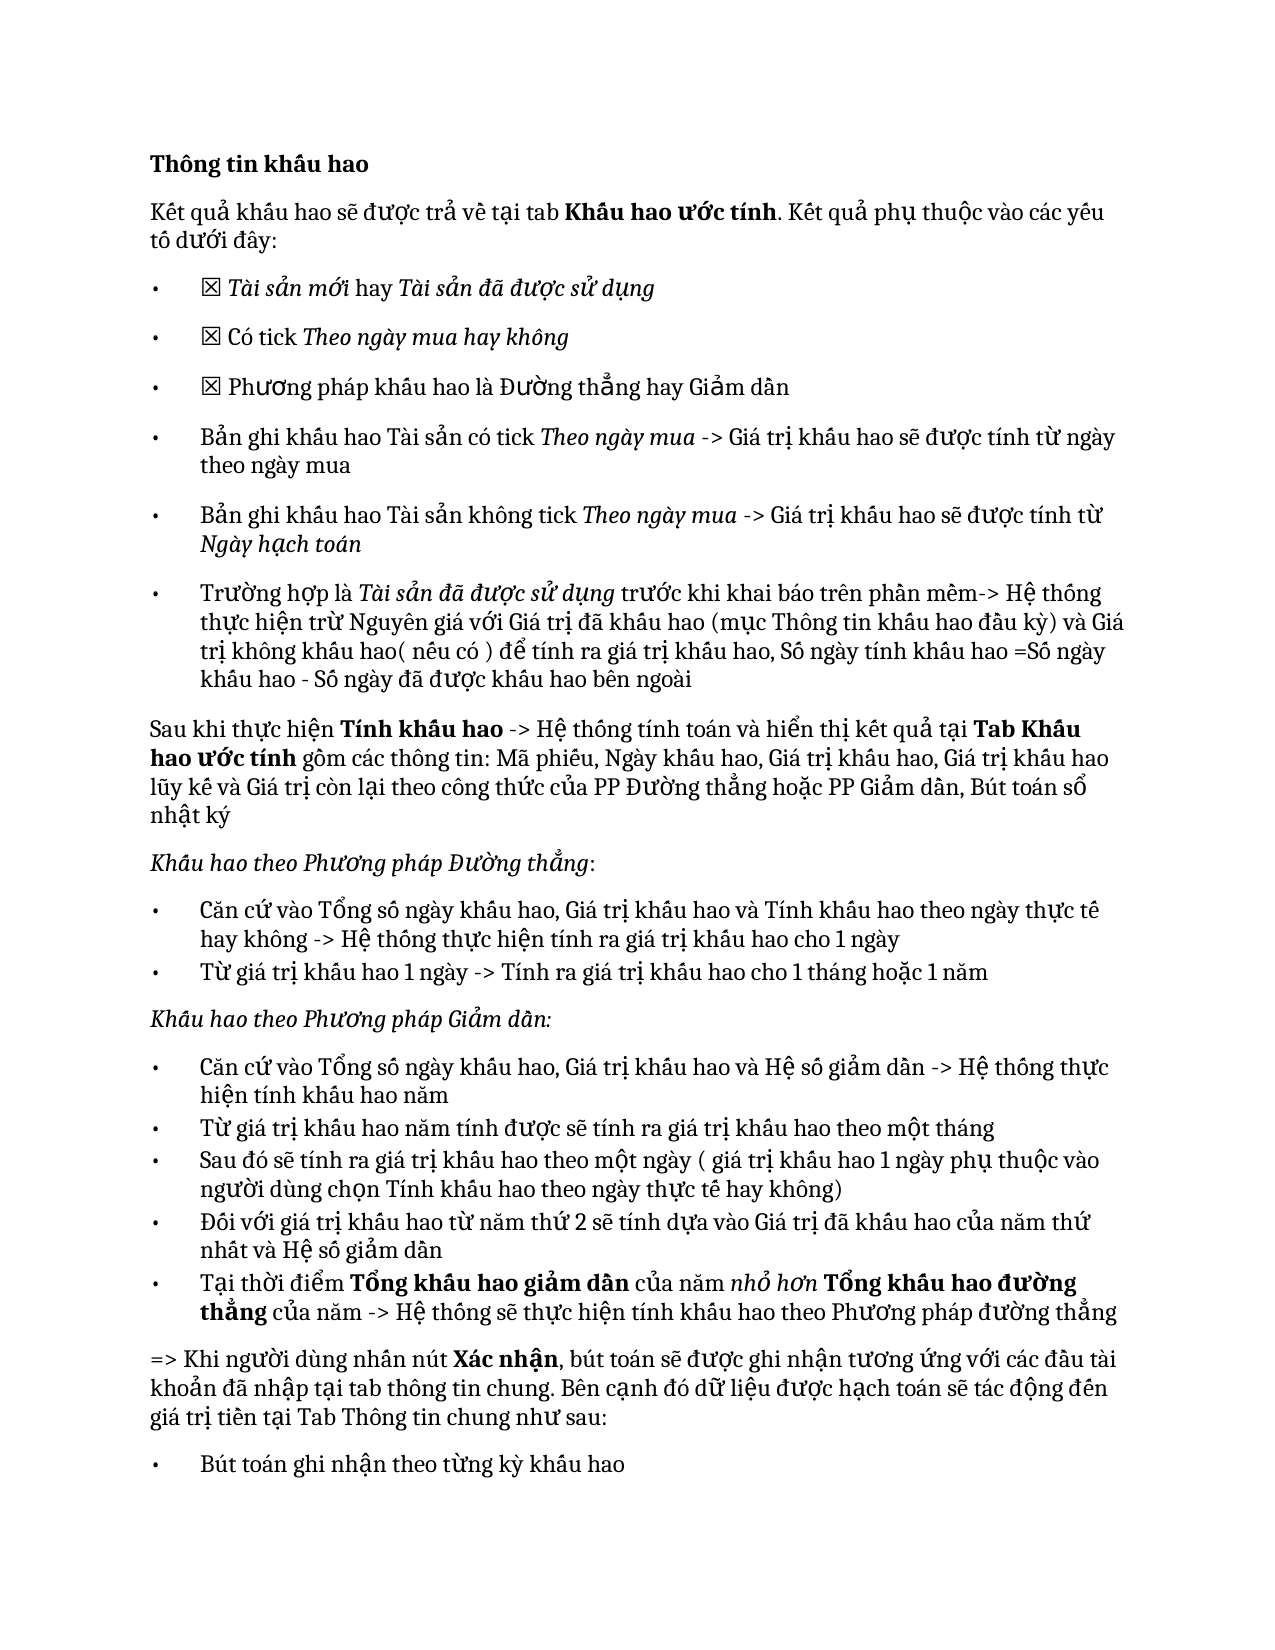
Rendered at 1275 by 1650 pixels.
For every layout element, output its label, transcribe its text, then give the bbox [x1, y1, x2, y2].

text Khấu hao theo Phương pháp Đường thẳng: [150, 849, 1125, 877]
list Từ giá trị khấu hao năm tính được sẽ tính ra giá trị khấu hao theo một tháng [150, 1114, 1125, 1142]
list Bút toán ghi nhận theo từng kỳ khấu hao [150, 1450, 1125, 1479]
text Sau khi thực hiện Tính khấu hao -> Hệ thống tính toán và hiển thị kết quả tại Tab Khấu hao ước tính gồm các thông tin: Mã phiếu, Ngày khấu hao, Giá trị khấu hao, Giá trị khấu hao lũy kế và Giá trị còn lại theo công thức của PP Đường thẳng hoặc PP Giảm dần, Bút toán sổ nhật ký [150, 715, 1125, 830]
list Căn cứ vào Tổng số ngày khấu hao, Giá trị khấu hao và Tính khấu hao theo ngày thực tế hay không -> Hệ thống thực hiện tính ra giá trị khấu hao cho 1 ngày [150, 896, 1125, 954]
text => Khi người dùng nhấn nút Xác nhận, bút toán sẽ được ghi nhận tương ứng với các đầu tài khoản đã nhập tại tab thông tin chung. Bên cạnh đó dữ liệu được hạch toán sẽ tác động đến giá trị tiền tại Tab Thông tin chung như sau: [150, 1345, 1125, 1431]
list Bản ghi khấu hao Tài sản không tick Theo ngày mua -> Giá trị khấu hao sẽ được tính từ Ngày hạch toán [150, 501, 1125, 558]
list ☒ Tài sản mới hay Tài sản đã được sử dụng [150, 274, 1125, 302]
list ☒ Có tick Theo ngày mua hay không [150, 323, 1125, 352]
text Thông tin khấu hao [150, 150, 1125, 179]
list Trường hợp là Tài sản đã được sử dụng trước khi khai báo trên phần mềm-> Hệ thống thực hiện trừ Nguyên giá với Giá trị đã khấu hao (mục Thông tin khấu hao đầu kỳ) và Giá trị không khấu hao( nếu có ) để tính ra giá trị khấu hao, Số ngày tính khấu hao =Số ngày khấu hao - Số ngày đã được khấu hao bên ngoài [150, 579, 1125, 694]
list Sau đó sẽ tính ra giá trị khấu hao theo một ngày ( giá trị khấu hao 1 ngày phụ thuộc vào người dùng chọn Tính khấu hao theo ngày thực tế hay không) [150, 1146, 1125, 1204]
list Đối với giá trị khấu hao từ năm thứ 2 sẽ tính dựa vào Giá trị đã khấu hao của năm thứ nhất và Hệ số giảm dần [150, 1207, 1125, 1265]
text Kết quả khấu hao sẽ được trả về tại tab Khấu hao ước tính. Kết quả phụ thuộc vào các yếu tố dưới đây: [150, 197, 1125, 255]
list Căn cứ vào Tổng số ngày khấu hao, Giá trị khấu hao và Hệ số giảm dần -> Hệ thống thực hiện tính khấu hao năm [150, 1052, 1125, 1110]
list ☒ Phương pháp khấu hao là Đường thẳng hay Giảm dần [150, 373, 1125, 402]
list Tại thời điểm Tổng khấu hao giảm dần của năm nhỏ hơn Tổng khấu hao đường thẳng của năm -> Hệ thống sẽ thực hiện tính khấu hao theo Phương pháp đường thẳng [150, 1269, 1125, 1326]
list Bản ghi khấu hao Tài sản có tick Theo ngày mua -> Giá trị khấu hao sẽ được tính từ ngày theo ngày mua [150, 422, 1125, 480]
list Từ giá trị khấu hao 1 ngày -> Tính ra giá trị khấu hao cho 1 tháng hoặc 1 năm [150, 957, 1125, 986]
text Khấu hao theo Phương pháp Giảm dần: [150, 1005, 1125, 1034]
